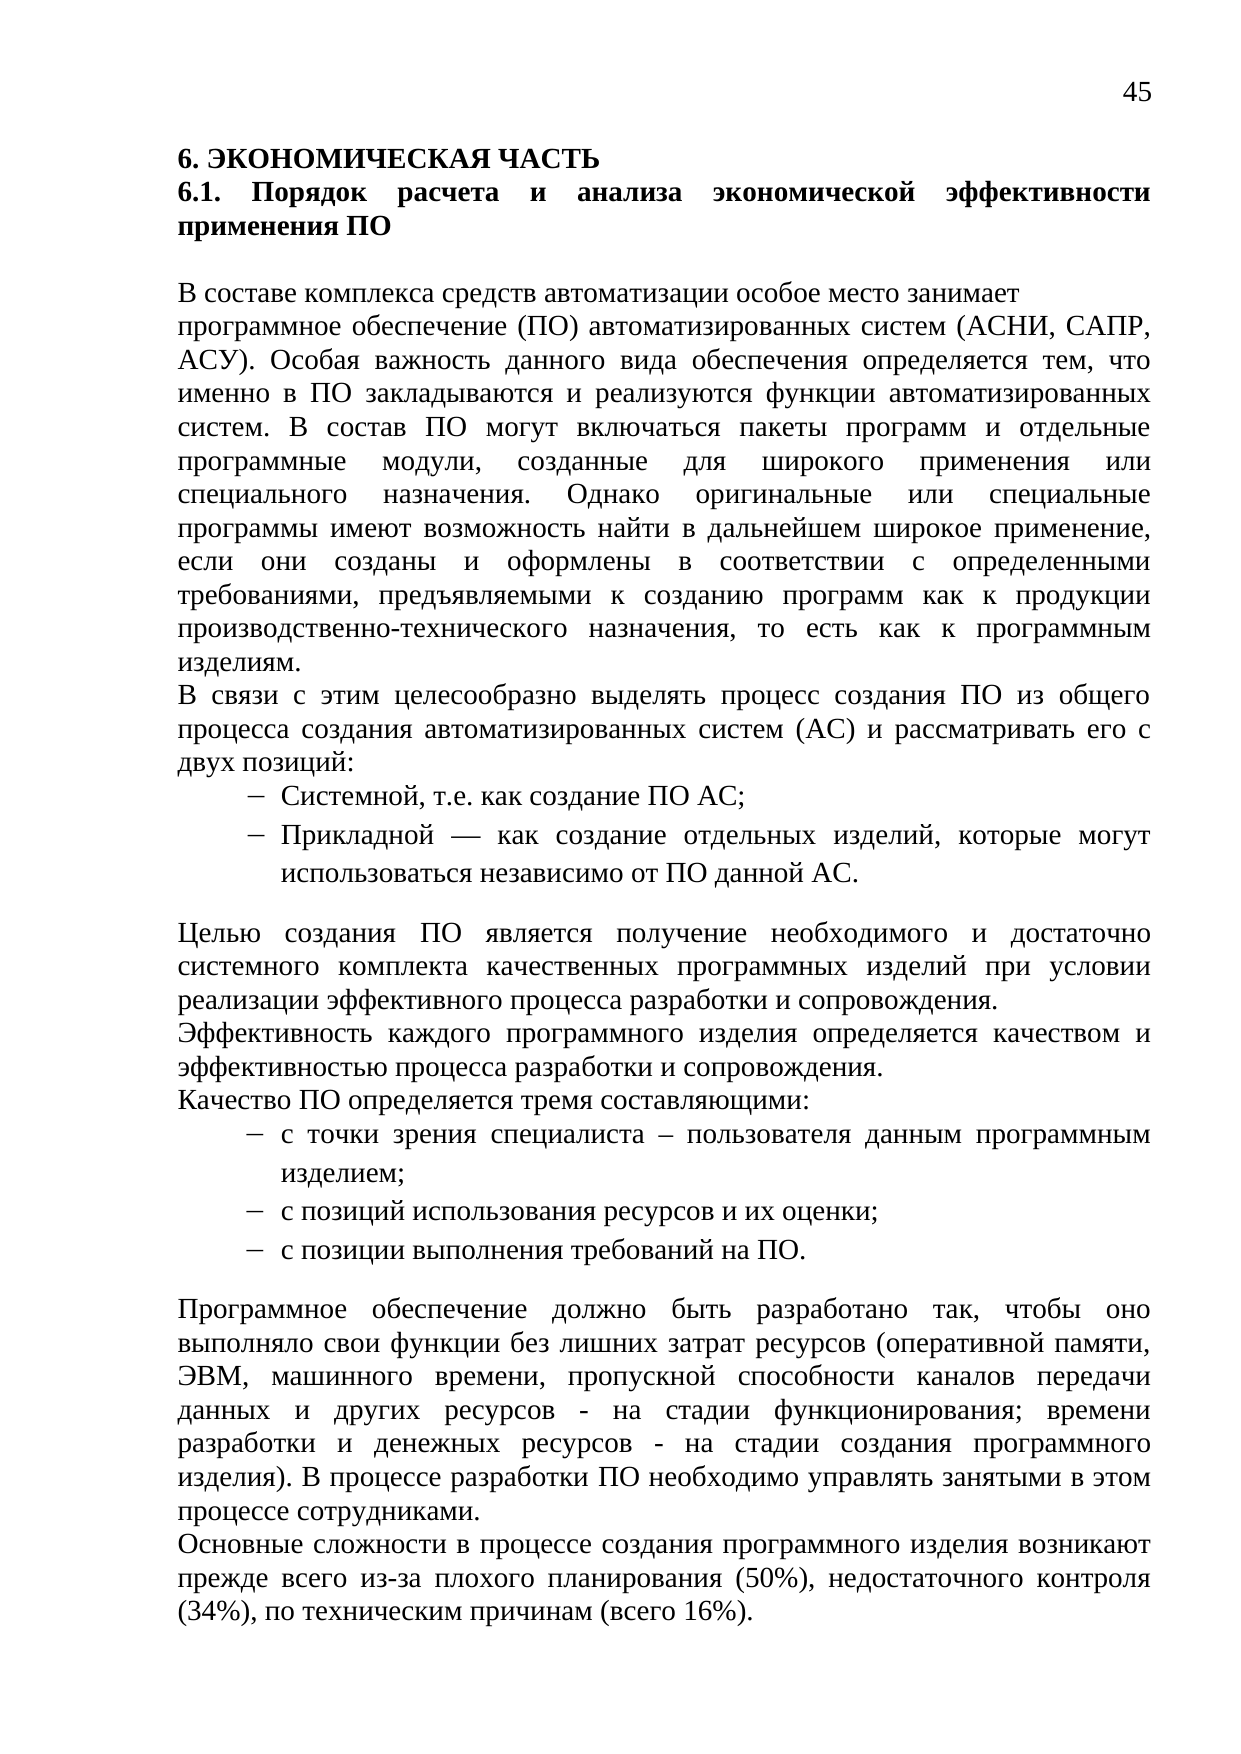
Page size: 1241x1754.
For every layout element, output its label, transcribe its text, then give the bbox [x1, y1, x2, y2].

list Системной, т.е. как создание ПО АС; [244, 778, 1152, 812]
list с точки зрения специалиста – пользователя данным программным изделием; [243, 1116, 1152, 1188]
text Эффективность каждого программного изделия определяется качеством и эффективностью процесса разработки и сопровождения. [177, 1015, 1152, 1082]
text Основные сложности в процессе создания программного изделия возникают прежде всего из-за плохого планирования (50%), недостаточного контроля (34%), по техническим причинам (всего 16%). [177, 1526, 1152, 1627]
text программное обеспечение (ПО) автоматизированных систем (АСНИ, САПР, АСУ). Особая важность данного вида обеспечения определяется тем, что именно в ПО закладываются и реализуются функции автоматизированных систем. В состав ПО могут включаться пакеты программ и отдельные программные модули, созданные для широкого применения или специального назначения. Однако оригинальные или специальные программы имеют возможность найти в дальнейшем широкое применение, если они созданы и оформлены в соответствии с определенными требованиями, предъявляемыми к созданию программ как к продукции производственно-технического назначения, то есть как к программным изделиям. [177, 308, 1152, 677]
text В связи с этим целесообразно выделять процесс создания ПО из общего процесса создания автоматизированных систем (АС) и рассматривать его с двух позиций: [177, 677, 1152, 778]
subtitle 6. ЭКОНОМИЧЕСКАЯ ЧАСТЬ [177, 141, 1152, 174]
text Качество ПО определяется тремя составляющими: [177, 1082, 1152, 1116]
list с позиций использования ресурсов и их оценки; [243, 1193, 1152, 1227]
text Программное обеспечение должно быть разработано так, чтобы оно выполняло свои функции без лишних затрат ресурсов (оперативной памяти, ЭВМ, машинного времени, пропускной способности каналов передачи данных и других ресурсов - на стадии функционирования; времени разработки и денежных ресурсов - на стадии создания программного изделия). В процессе разработки ПО необходимо управлять занятыми в этом процессе сотрудниками. [177, 1291, 1152, 1526]
subtitle 6.1. Порядок расчета и анализа экономической эффективности применения ПО [177, 174, 1152, 241]
text В составе комплекса средств автоматизации особое место занимает [177, 275, 1152, 308]
list с позиции выполнения требований на ПО. [243, 1232, 1152, 1266]
text Целью создания ПО является получение необходимого и достаточно системного комплекта качественных программных изделий при условии реализации эффективного процесса разработки и сопровождения. [177, 915, 1152, 1015]
list Прикладной — как создание отдельных изделий, которые могут использоваться независимо от ПО данной АС. [244, 817, 1152, 889]
